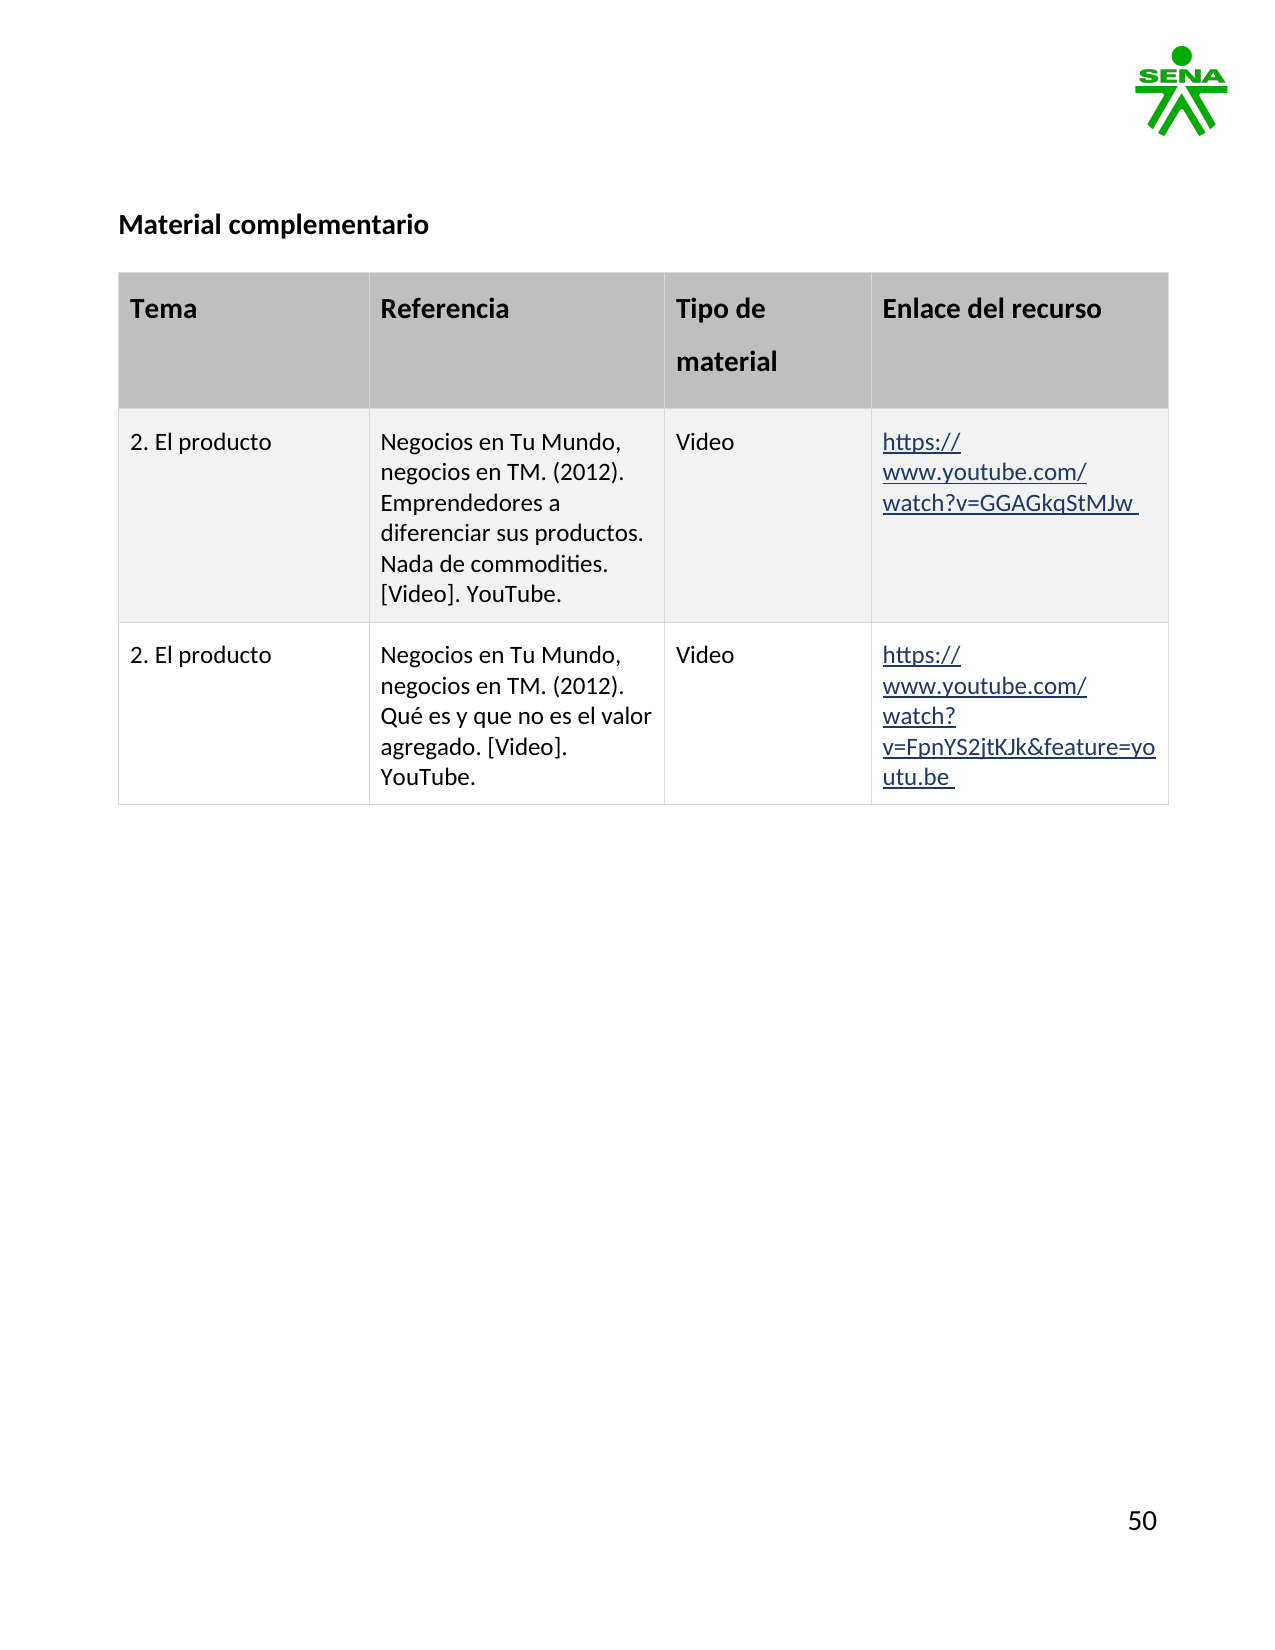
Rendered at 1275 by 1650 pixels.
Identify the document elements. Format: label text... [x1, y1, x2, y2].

table_cell Video [665, 409, 871, 622]
table_cell Video [665, 623, 871, 804]
table_cell https://www.youtube.com/watch?v=GGAGkqStMJw [872, 409, 1168, 622]
table_cell Negocios en Tu Mundo, negocios en TM. (2012). Qué es y que no es el valor agregado. [Video]. YouTube. [370, 623, 664, 804]
table_header Tipo de material [665, 273, 871, 408]
table_cell https://www.youtube.com/watch?v=FpnYS2jtKJk&feature=youtu.be [872, 623, 1168, 804]
table_header Tema [119, 273, 369, 408]
table_cell 2. El producto [119, 409, 369, 622]
table_cell Negocios en Tu Mundo, negocios en TM. (2012). Emprendedores a diferenciar sus productos. Nada de commodities. [Video]. YouTube. [370, 409, 664, 622]
table_header Referencia [370, 273, 664, 408]
picture [1135, 46, 1228, 136]
table_cell 2. El producto [119, 623, 369, 804]
table_header Enlace del recurso [872, 273, 1168, 408]
text Material complementario [118, 206, 1157, 242]
